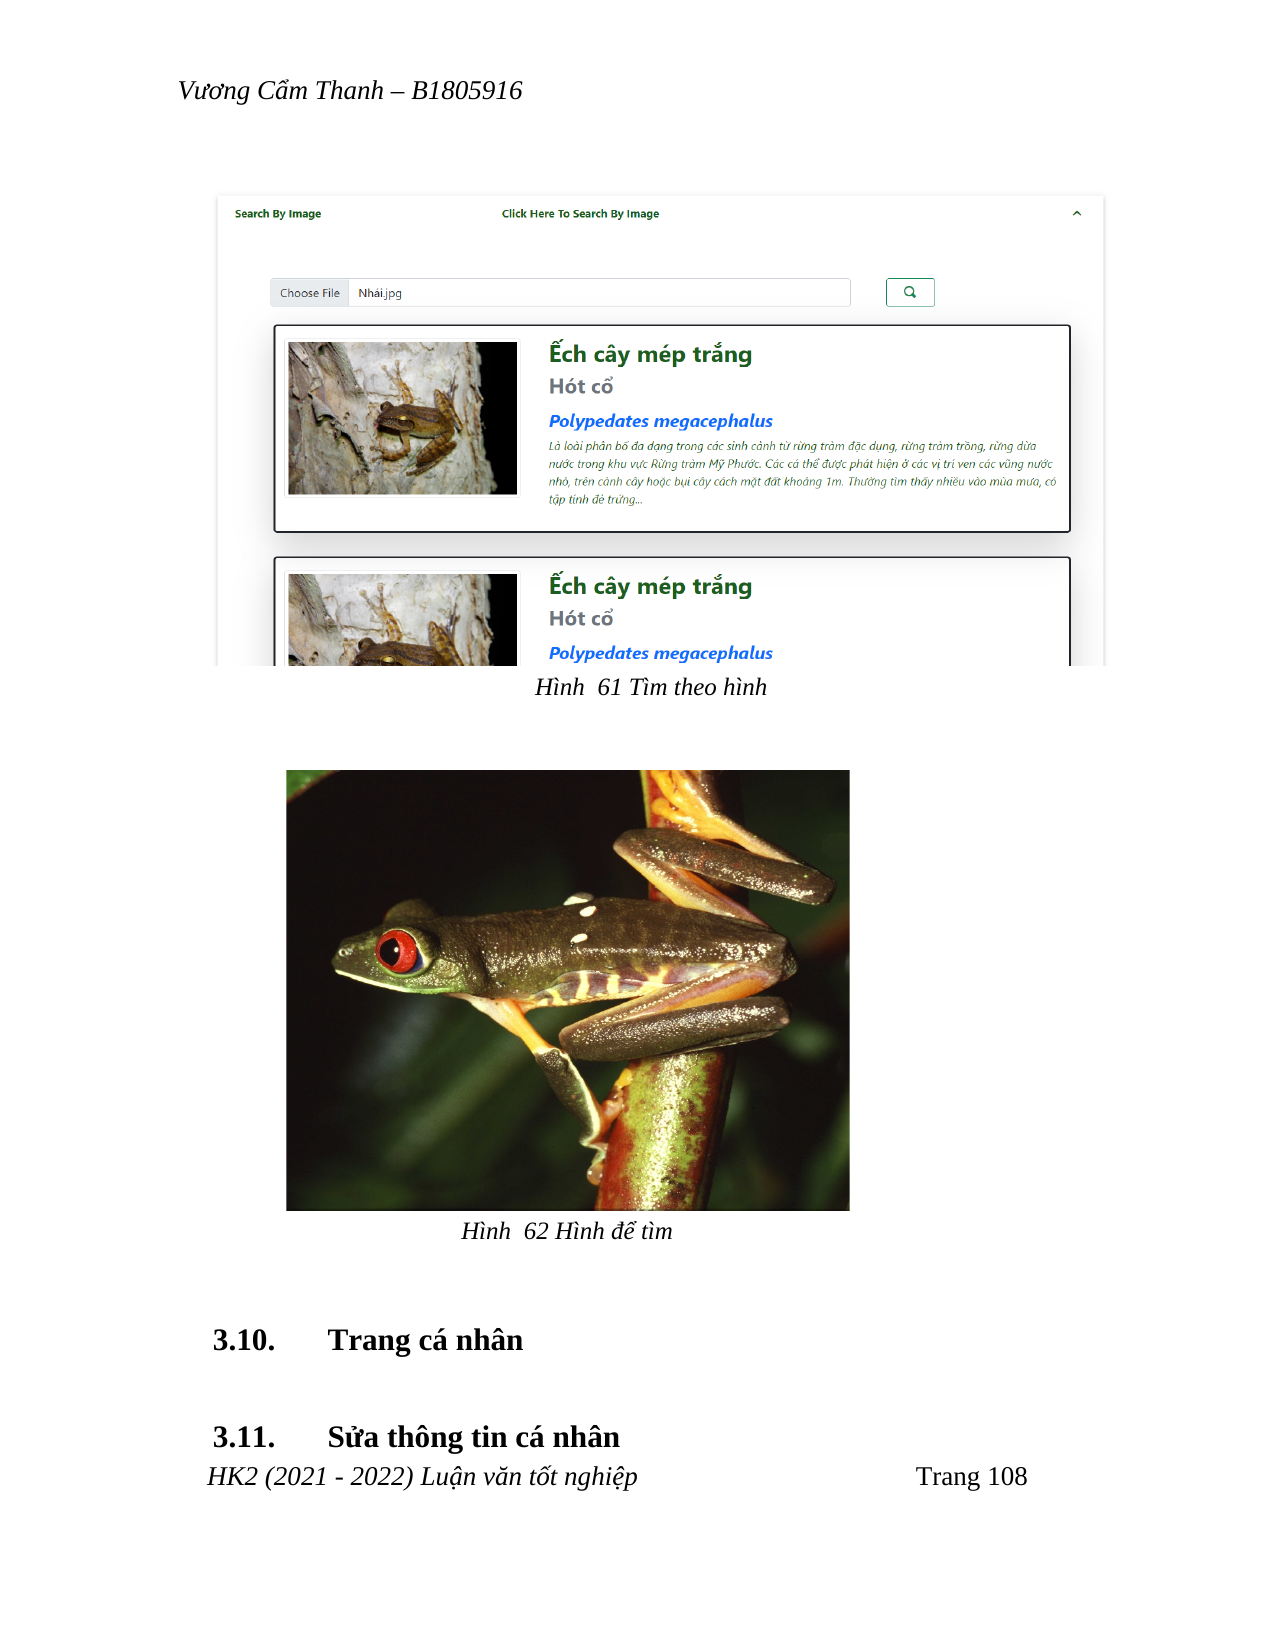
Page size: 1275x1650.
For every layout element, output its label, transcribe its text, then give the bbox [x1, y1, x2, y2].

subtitle Sửa thông tin cá nhân [207, 1418, 1157, 1454]
picture [286, 770, 850, 1211]
picture [206, 190, 1157, 666]
subtitle Trang cá nhân [207, 1321, 1157, 1357]
